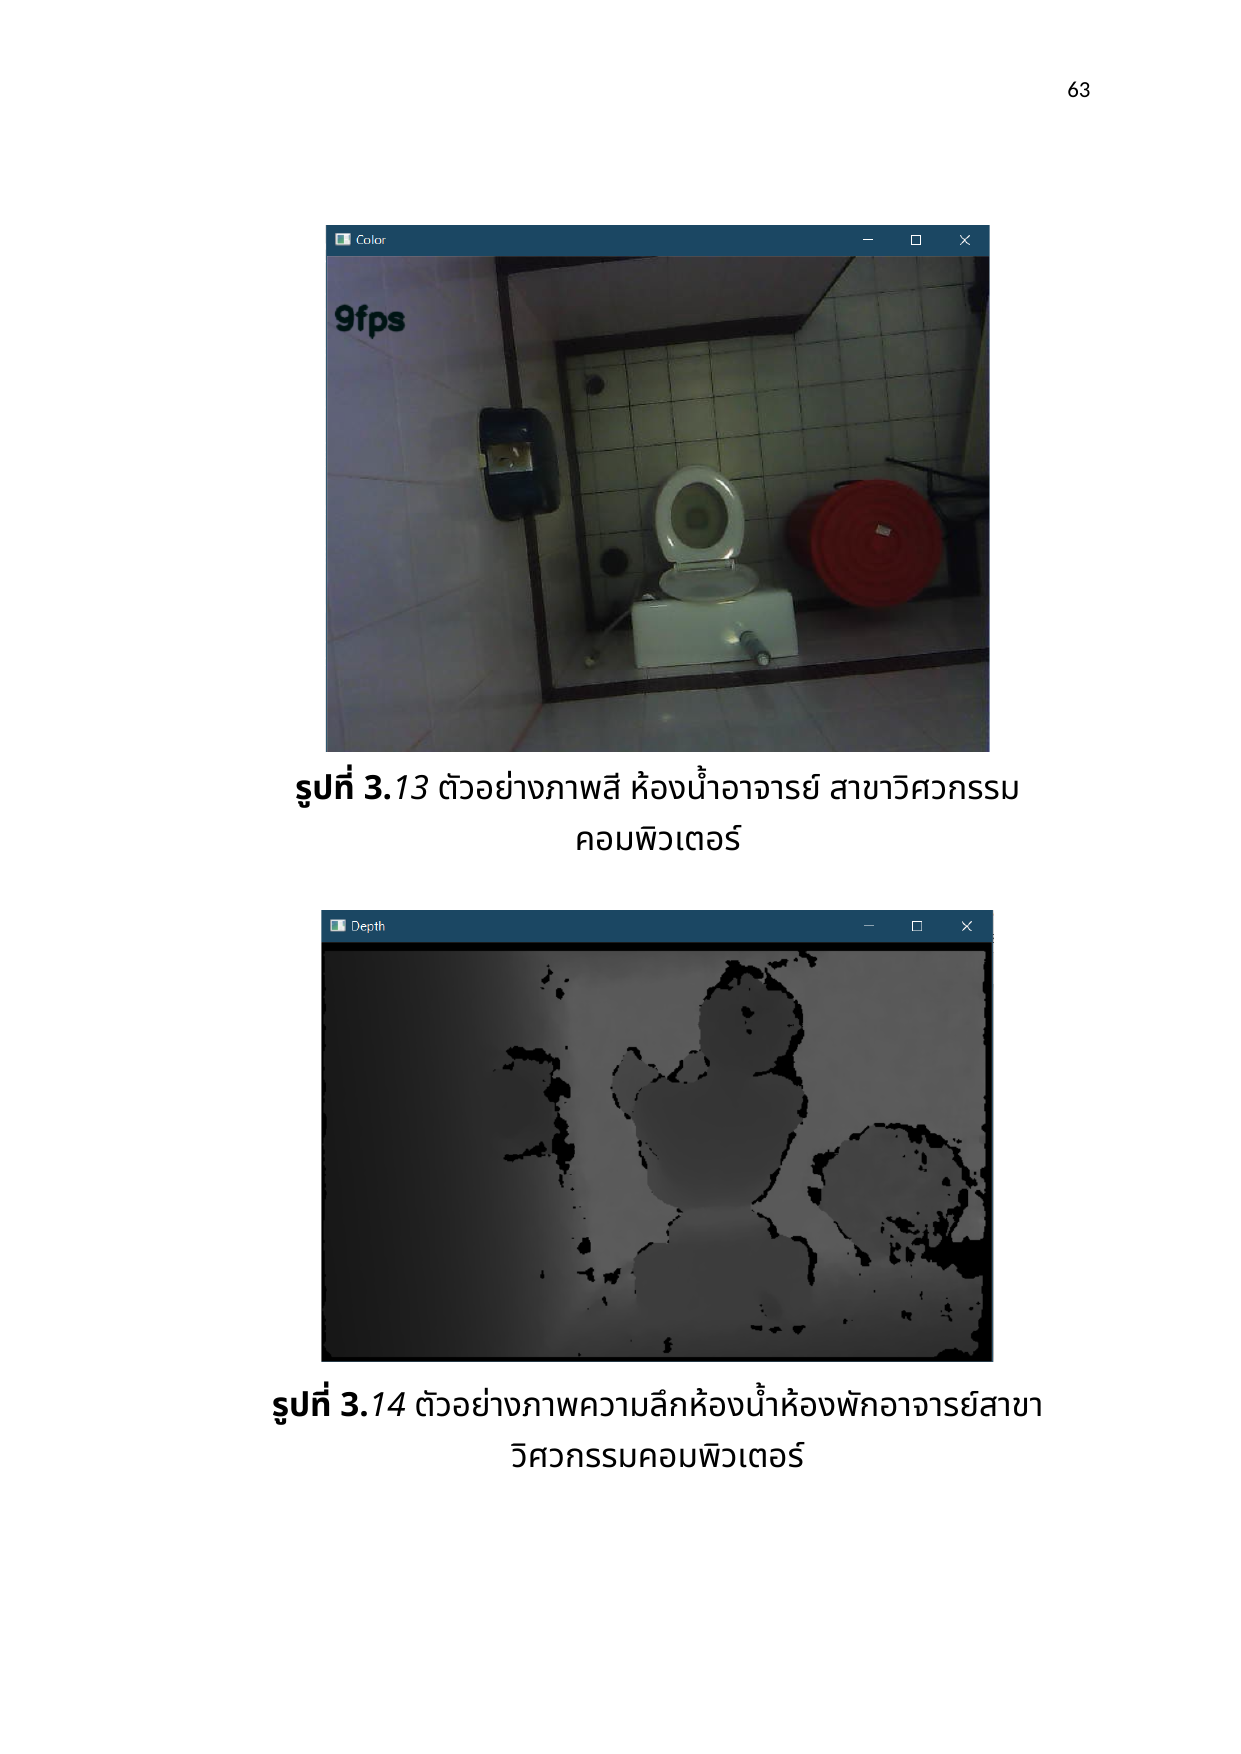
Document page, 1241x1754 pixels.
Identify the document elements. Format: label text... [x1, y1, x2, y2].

text รูปที่ 3.14 ตัวอย่างภาพความลึกห้องน้ำห้องพักอาจารย์สาขาวิศวกรรมคอมพิวเตอร์ [225, 1381, 1090, 1482]
picture [325, 225, 990, 752]
text รูปที่ 3.13 ตัวอย่างภาพสี ห้องน้ำอาจารย์ สาขาวิศวกรรมคอมพิวเตอร์ [225, 764, 1090, 865]
picture [321, 910, 994, 1362]
